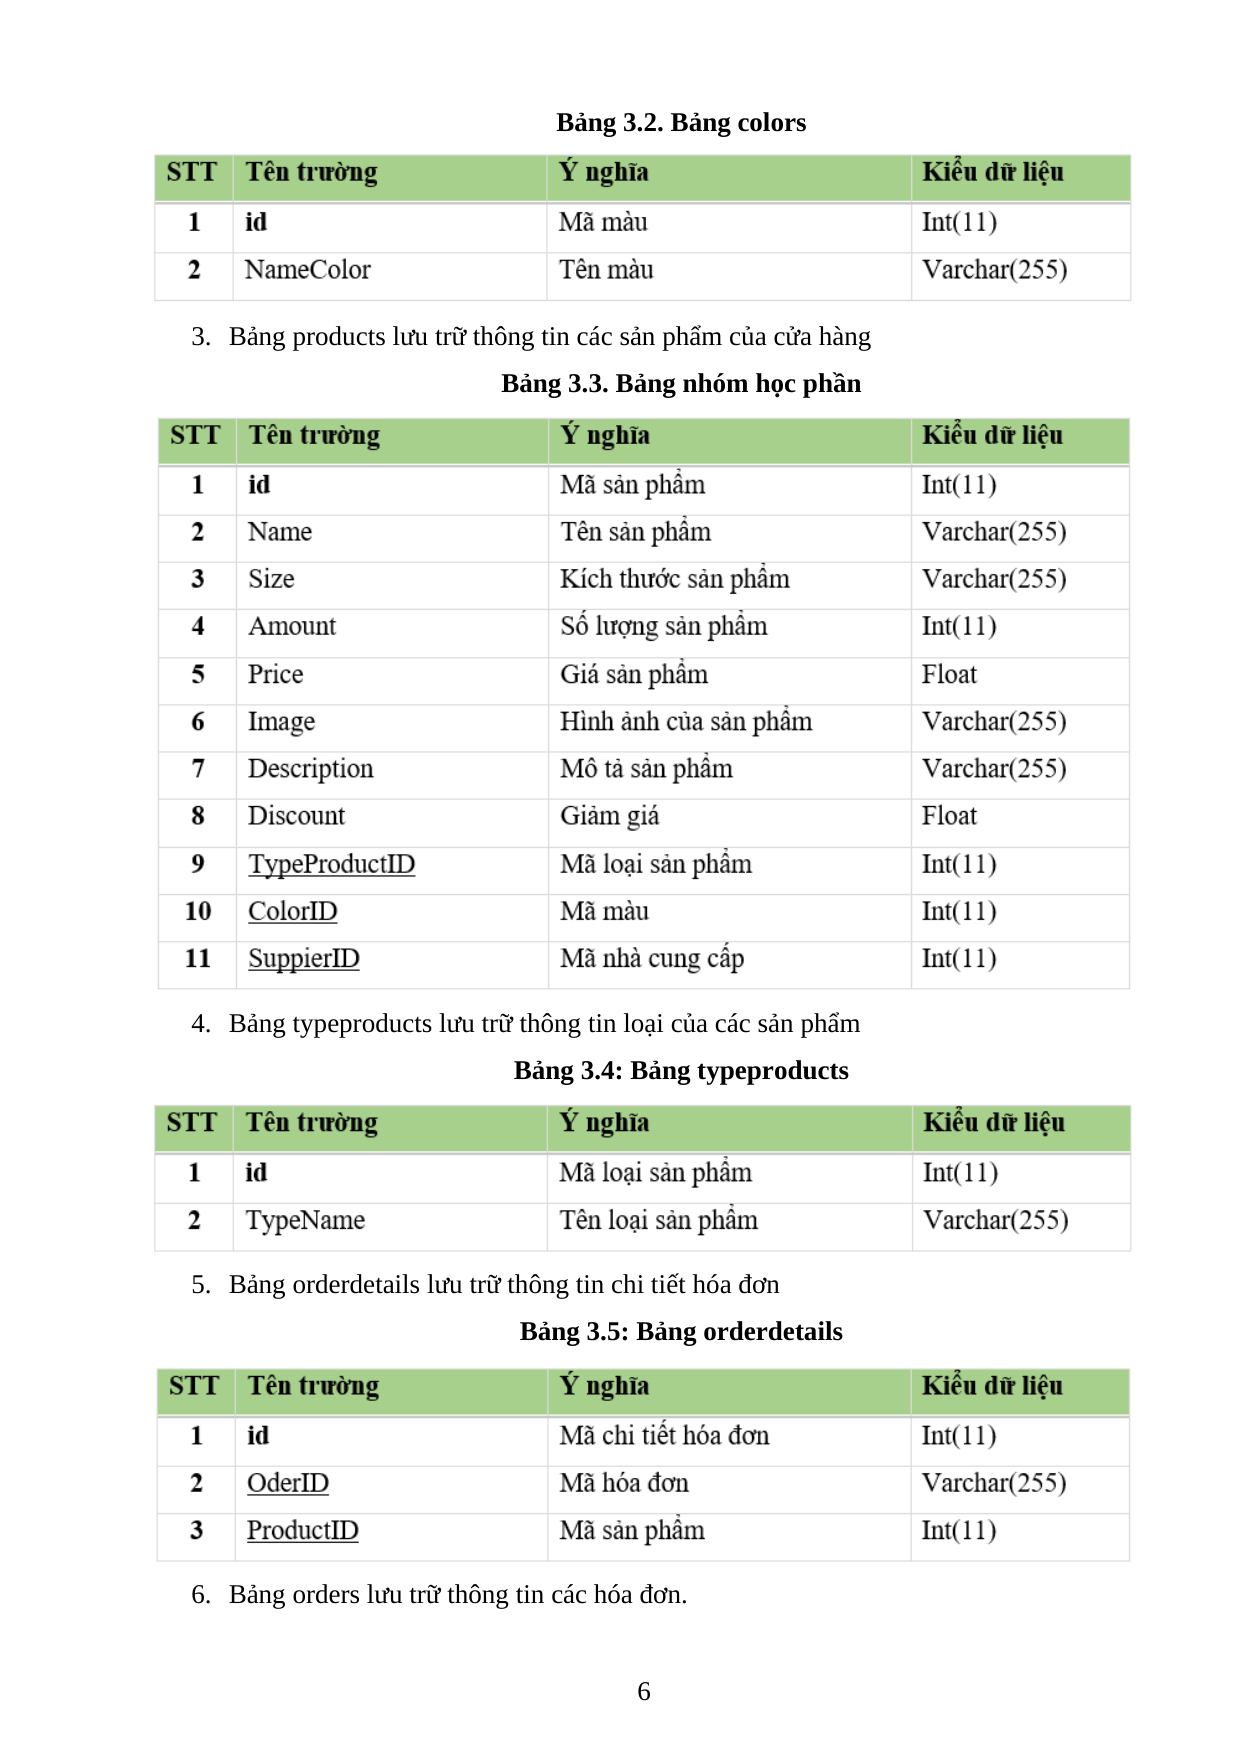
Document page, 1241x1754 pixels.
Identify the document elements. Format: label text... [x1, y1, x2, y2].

list Bảng orderdetails lưu trữ thông tin chi tiết hóa đơn [191, 1268, 1134, 1299]
picture [153, 153, 1134, 305]
picture [153, 413, 1134, 992]
text Bảng 3.2. Bảng colors [228, 106, 1134, 137]
text Bảng 3.4: Bảng typeproducts [228, 1054, 1134, 1085]
list Bảng typeproducts lưu trữ thông tin loại của các sản phẩm [191, 1007, 1134, 1038]
picture [153, 1100, 1134, 1253]
text Bảng 3.3. Bảng nhóm học phần [228, 367, 1134, 398]
text Bảng 3.5: Bảng orderdetails [228, 1315, 1134, 1346]
picture [153, 1361, 1134, 1563]
list Bảng orders lưu trữ thông tin các hóa đơn. [191, 1578, 1134, 1609]
list Bảng products lưu trữ thông tin các sản phẩm của cửa hàng [191, 320, 1134, 351]
